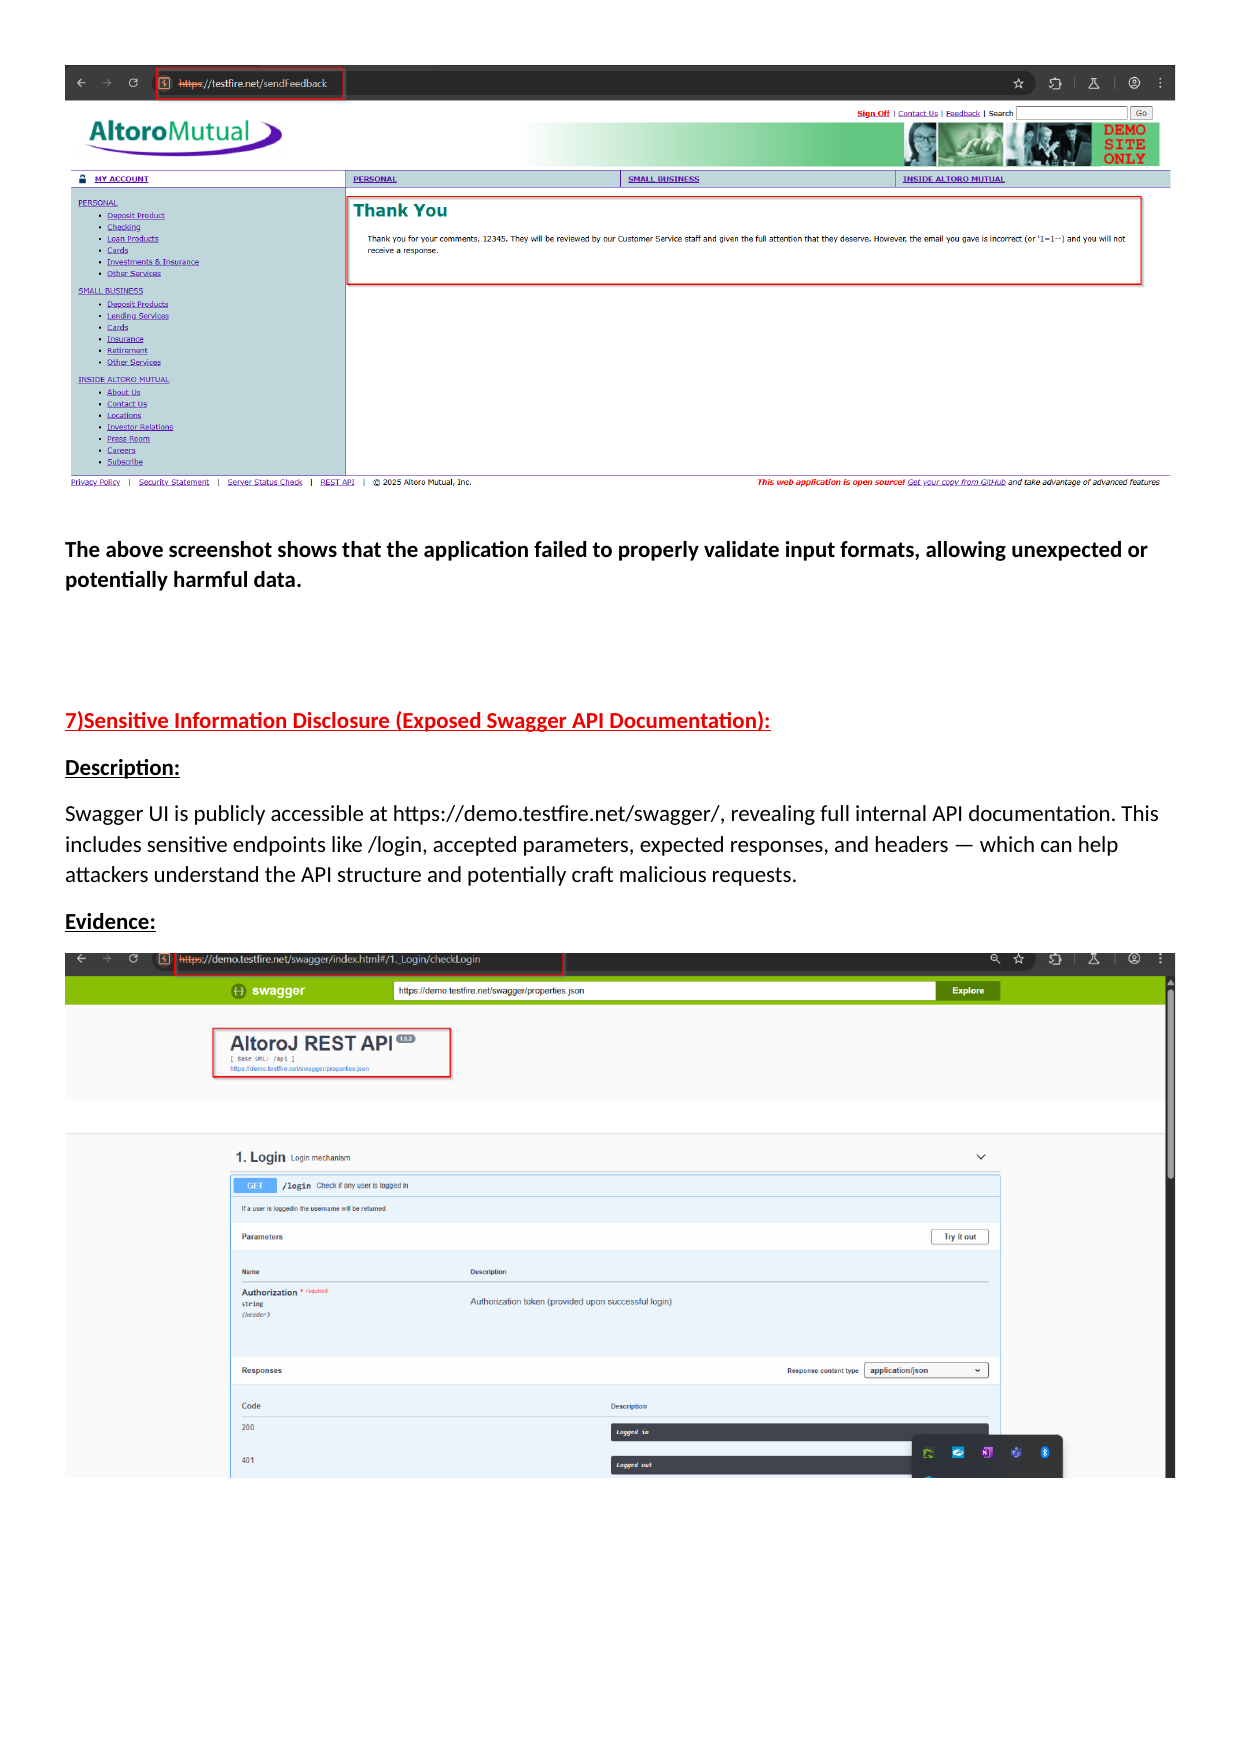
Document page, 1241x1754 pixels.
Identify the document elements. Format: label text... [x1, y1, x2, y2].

picture [65, 65, 1176, 517]
text The above screenshot shows that the application failed to properly validate input formats, allowing unexpected or potentially harmful data. [65, 535, 1175, 593]
text Swagger UI is publicly accessible at https://demo.testfire.net/swagger/, revealing full internal API documentation. This includes sensitive endpoints like /login, accepted parameters, expected responses, and headers — which can help attackers understand the API structure and potentially craft malicious requests. [65, 799, 1175, 888]
picture [65, 953, 1176, 1478]
text Evidence: [65, 907, 1175, 935]
text Description: [65, 753, 1175, 781]
text 7)Sensitive Information Disclosure (Exposed Swagger API Documentation): [65, 706, 1175, 734]
